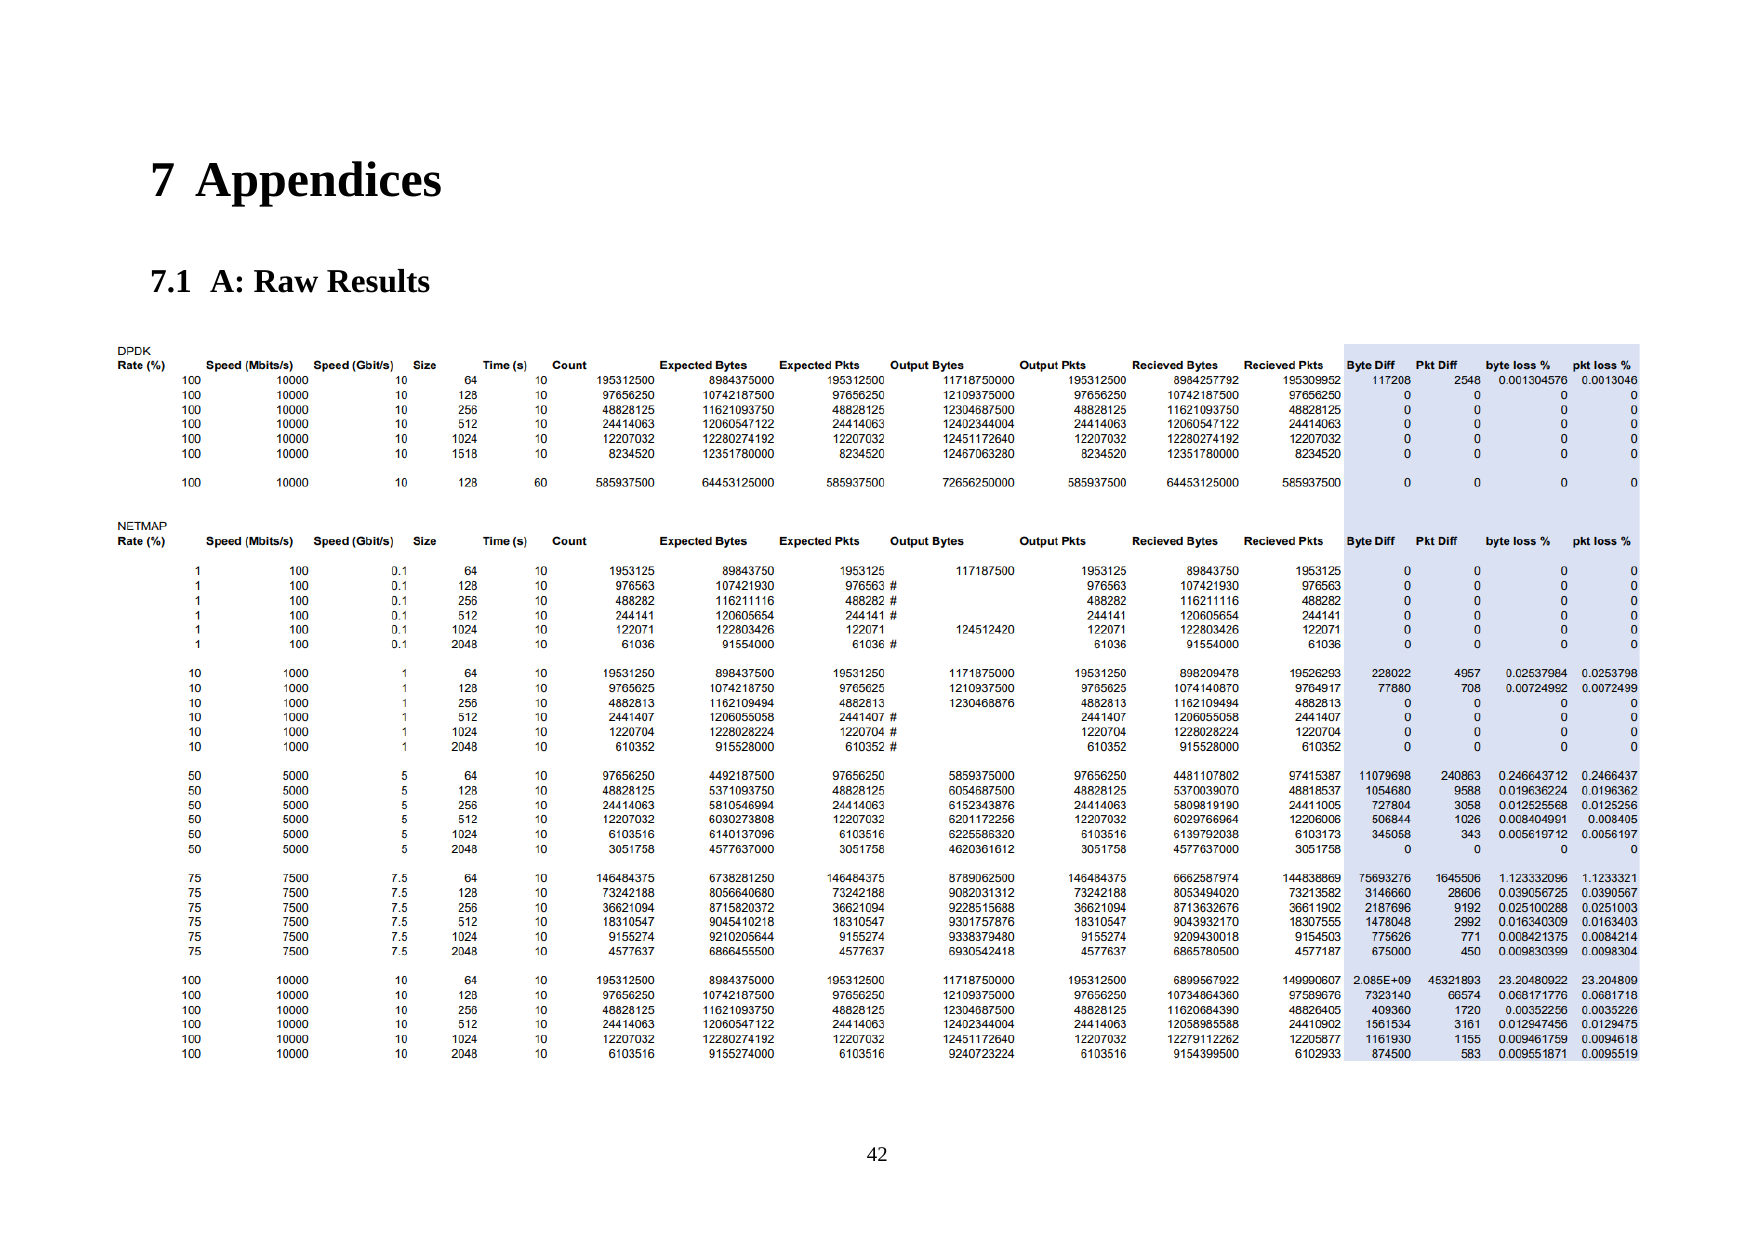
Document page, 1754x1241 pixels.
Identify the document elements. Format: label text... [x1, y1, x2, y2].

picture [114, 312, 1640, 1102]
subtitle A: Raw Results [150, 261, 1604, 299]
subtitle Appendices [150, 150, 1604, 207]
